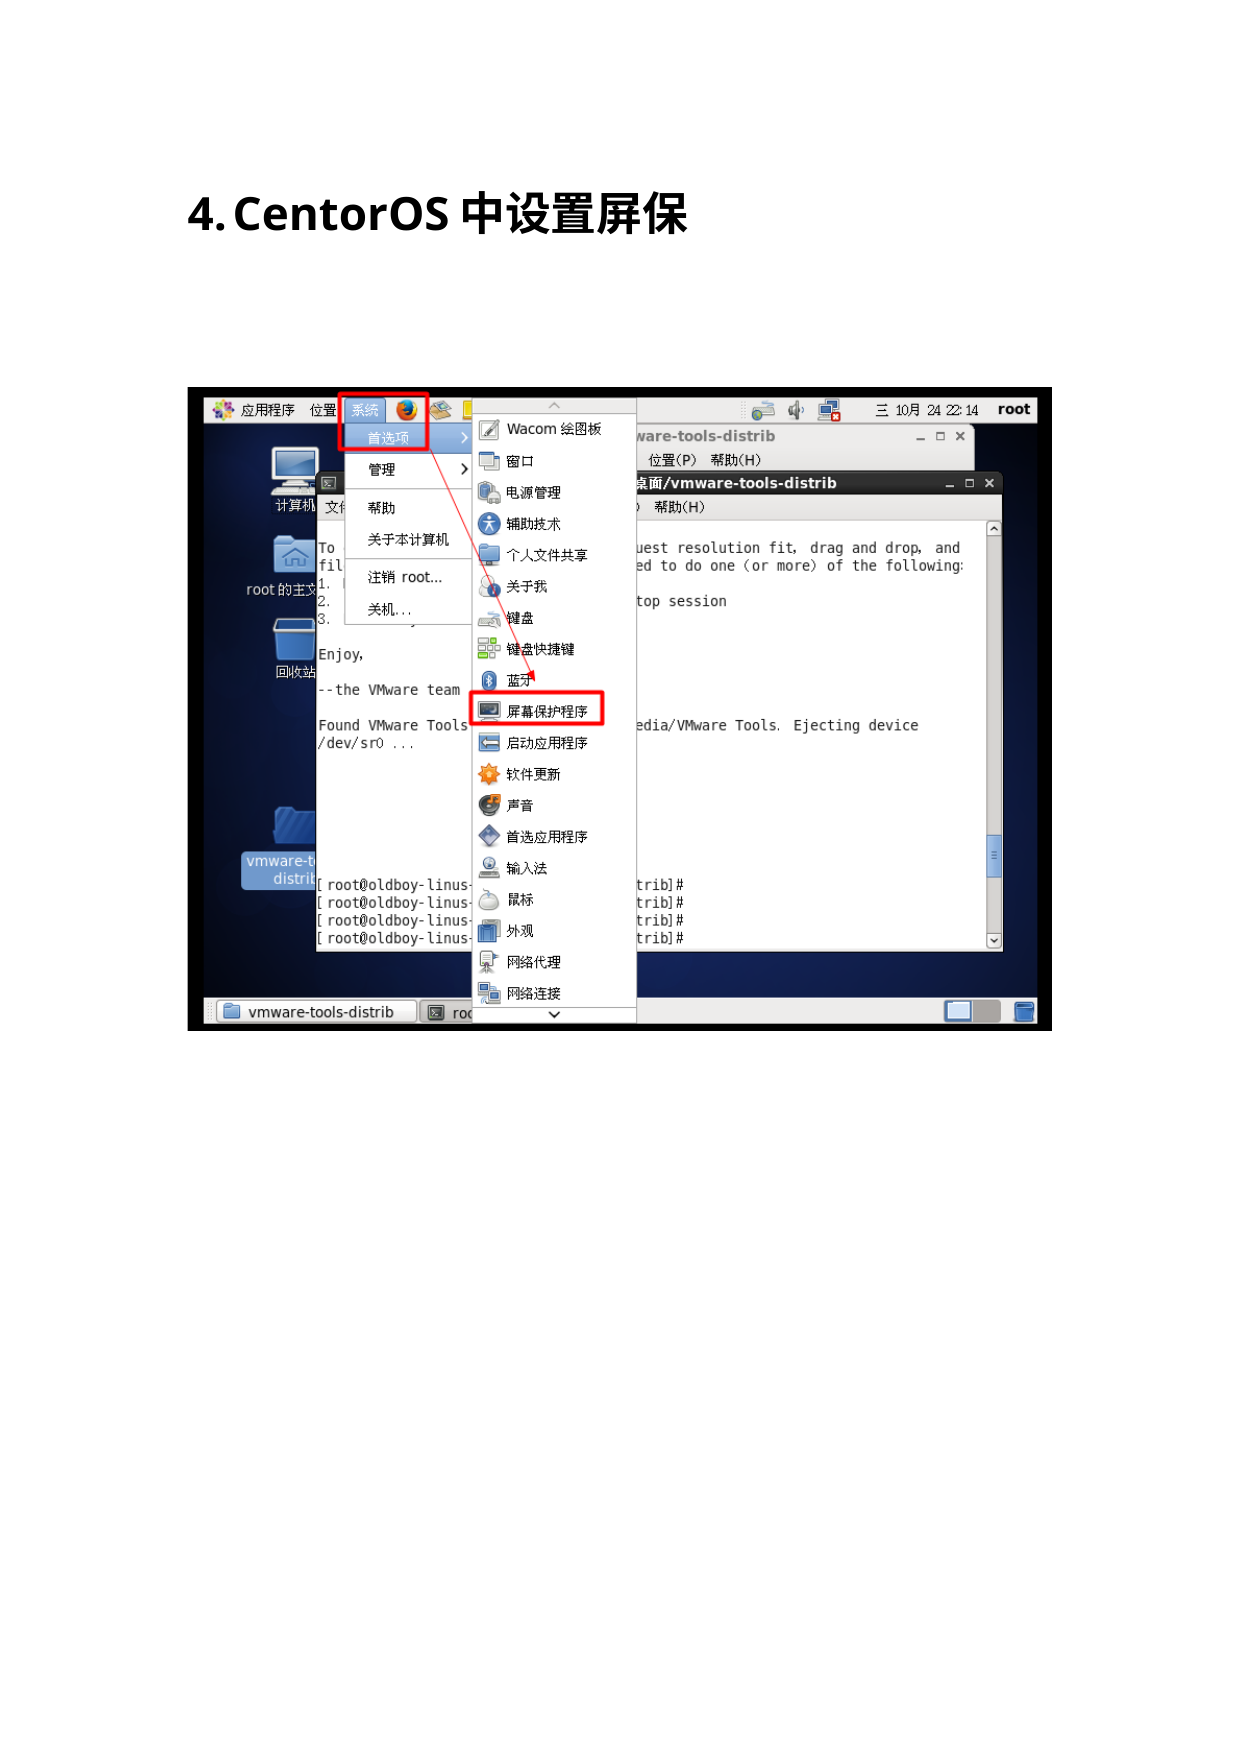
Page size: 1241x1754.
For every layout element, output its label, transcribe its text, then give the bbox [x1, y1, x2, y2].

picture [187, 387, 1052, 1031]
subtitle CentorOS中设置屏保 [187, 162, 1053, 259]
